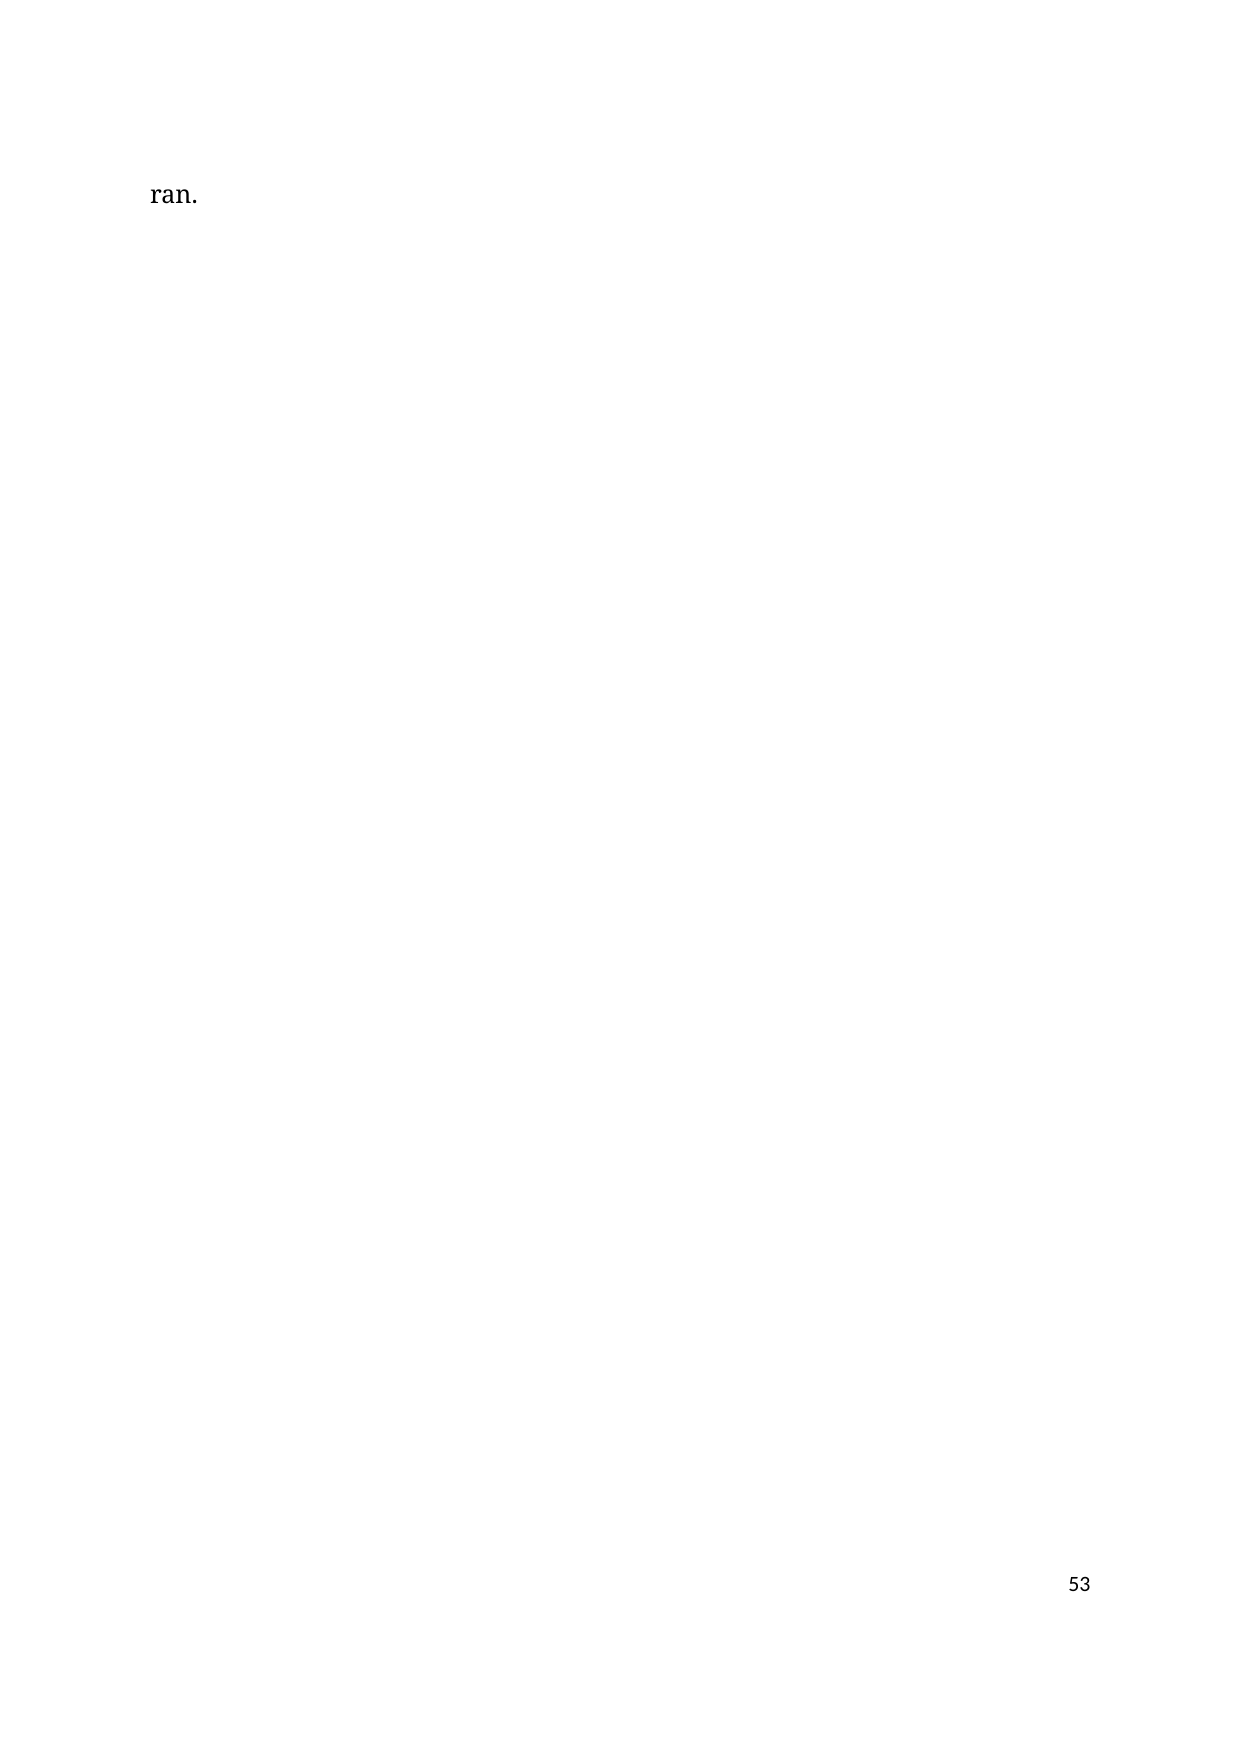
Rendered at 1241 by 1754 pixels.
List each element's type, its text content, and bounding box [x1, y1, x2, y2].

text The report tells the total sale of each airline company by the date of the query ran. [150, 162, 1090, 227]
